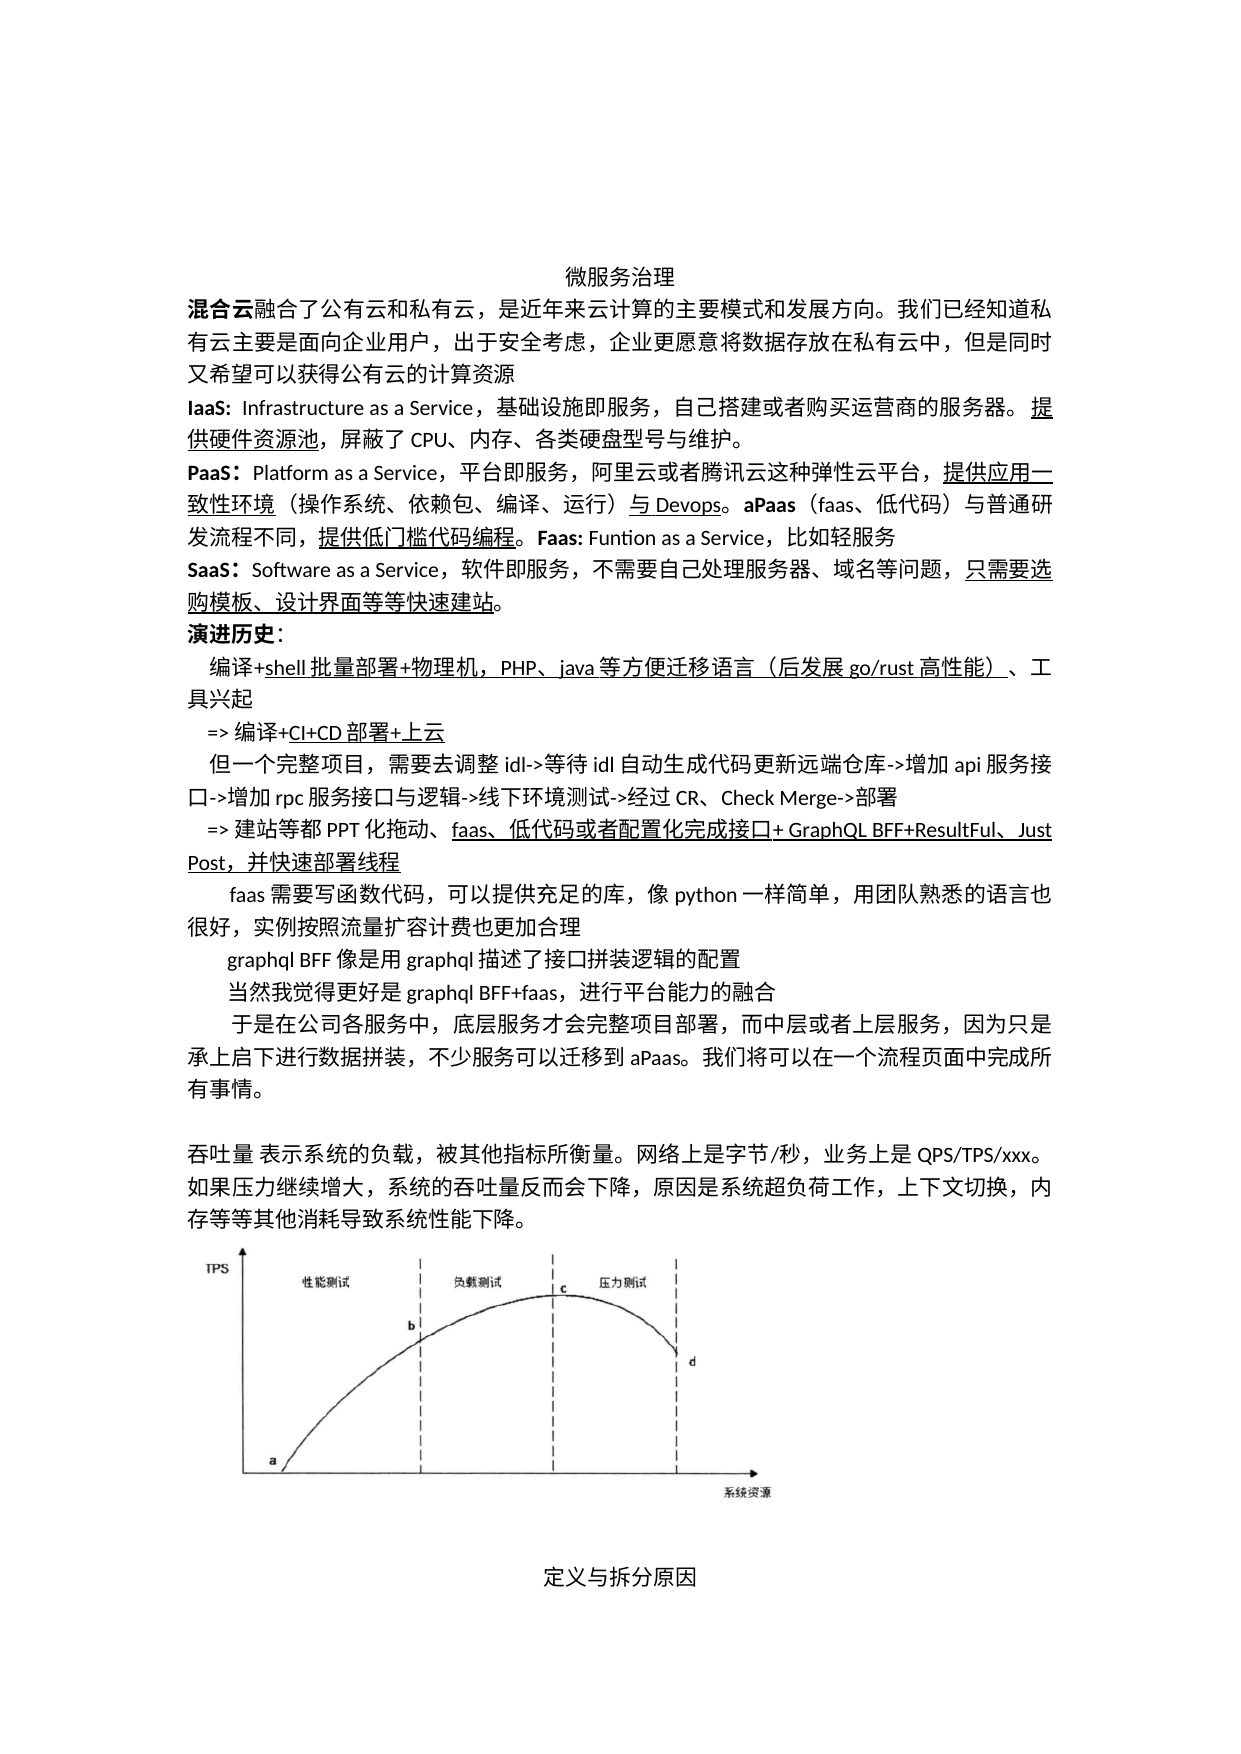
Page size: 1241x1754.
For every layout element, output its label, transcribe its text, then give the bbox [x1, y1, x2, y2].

text 定义与拆分原因 [187, 1559, 1053, 1592]
text 于是在公司各服务中，底层服务才会完整项目部署，而中层或者上层服务，因为只是承上启下进行数据拼装，不少服务可以迁移到aPaas。我们将可以在一个流程页面中完成所有事情。 [187, 1007, 1053, 1104]
text => 建站等都PPT化拖动、faas、低代码或者配置化完成接口+ GraphQL BFF+ResultFul、Just Post，并快速部署线程 [187, 812, 1053, 877]
text IaaS: Infrastructure as a Service，基础设施即服务，自己搭建或者购买运营商的服务器。提供硬件资源池，屏蔽了CPU、内存、各类硬盘型号与维护。 [187, 389, 1053, 454]
text 编译+shell批量部署+物理机，PHP、java等方便迁移语言（后发展go/rust高性能）、工具兴起 [187, 649, 1053, 714]
text graphql BFF 像是用graphql描述了接口拼装逻辑的配置 [187, 942, 1053, 974]
text PaaS：Platform as a Service，平台即服务，阿里云或者腾讯云这种弹性云平台，提供应用一致性环境（操作系统、依赖包、编译、运行）与Devops。aPaas（faas、低代码）与普通研发流程不同，提供低门槛代码编程。Faas: Funtion as a Service，比如轻服务 [187, 454, 1053, 552]
text faas需要写函数代码，可以提供充足的库，像python一样简单，用团队熟悉的语言也很好，实例按照流量扩容计费也更加合理 [187, 877, 1053, 942]
text 但一个完整项目，需要去调整idl->等待idl自动生成代码更新远端仓库->增加api服务接口->增加rpc服务接口与逻辑->线下环境测试->经过CR、Check Merge->部署 [187, 747, 1053, 812]
picture [187, 1234, 784, 1508]
text => 编译+CI+CD部署+上云 [187, 714, 1053, 747]
text 混合云融合了公有云和私有云，是近年来云计算的主要模式和发展方向。我们已经知道私有云主要是面向企业用户，出于安全考虑，企业更愿意将数据存放在私有云中，但是同时又希望可以获得公有云的计算资源 [187, 292, 1053, 389]
text 微服务治理 [187, 259, 1053, 292]
text 当然我觉得更好是graphql BFF+faas，进行平台能力的融合 [187, 974, 1053, 1007]
text 演进历史： [187, 617, 1053, 649]
text 吞吐量 表示系统的负载，被其他指标所衡量。网络上是字节/秒，业务上是QPS/TPS/xxx。如果压力继续增大，系统的吞吐量反而会下降，原因是系统超负荷工作，上下文切换，内存等等其他消耗导致系统性能下降。 [187, 1137, 1053, 1234]
text SaaS：Software as a Service，软件即服务，不需要自己处理服务器、域名等问题，只需要选购模板、设计界面等等快速建站。 [187, 552, 1053, 617]
